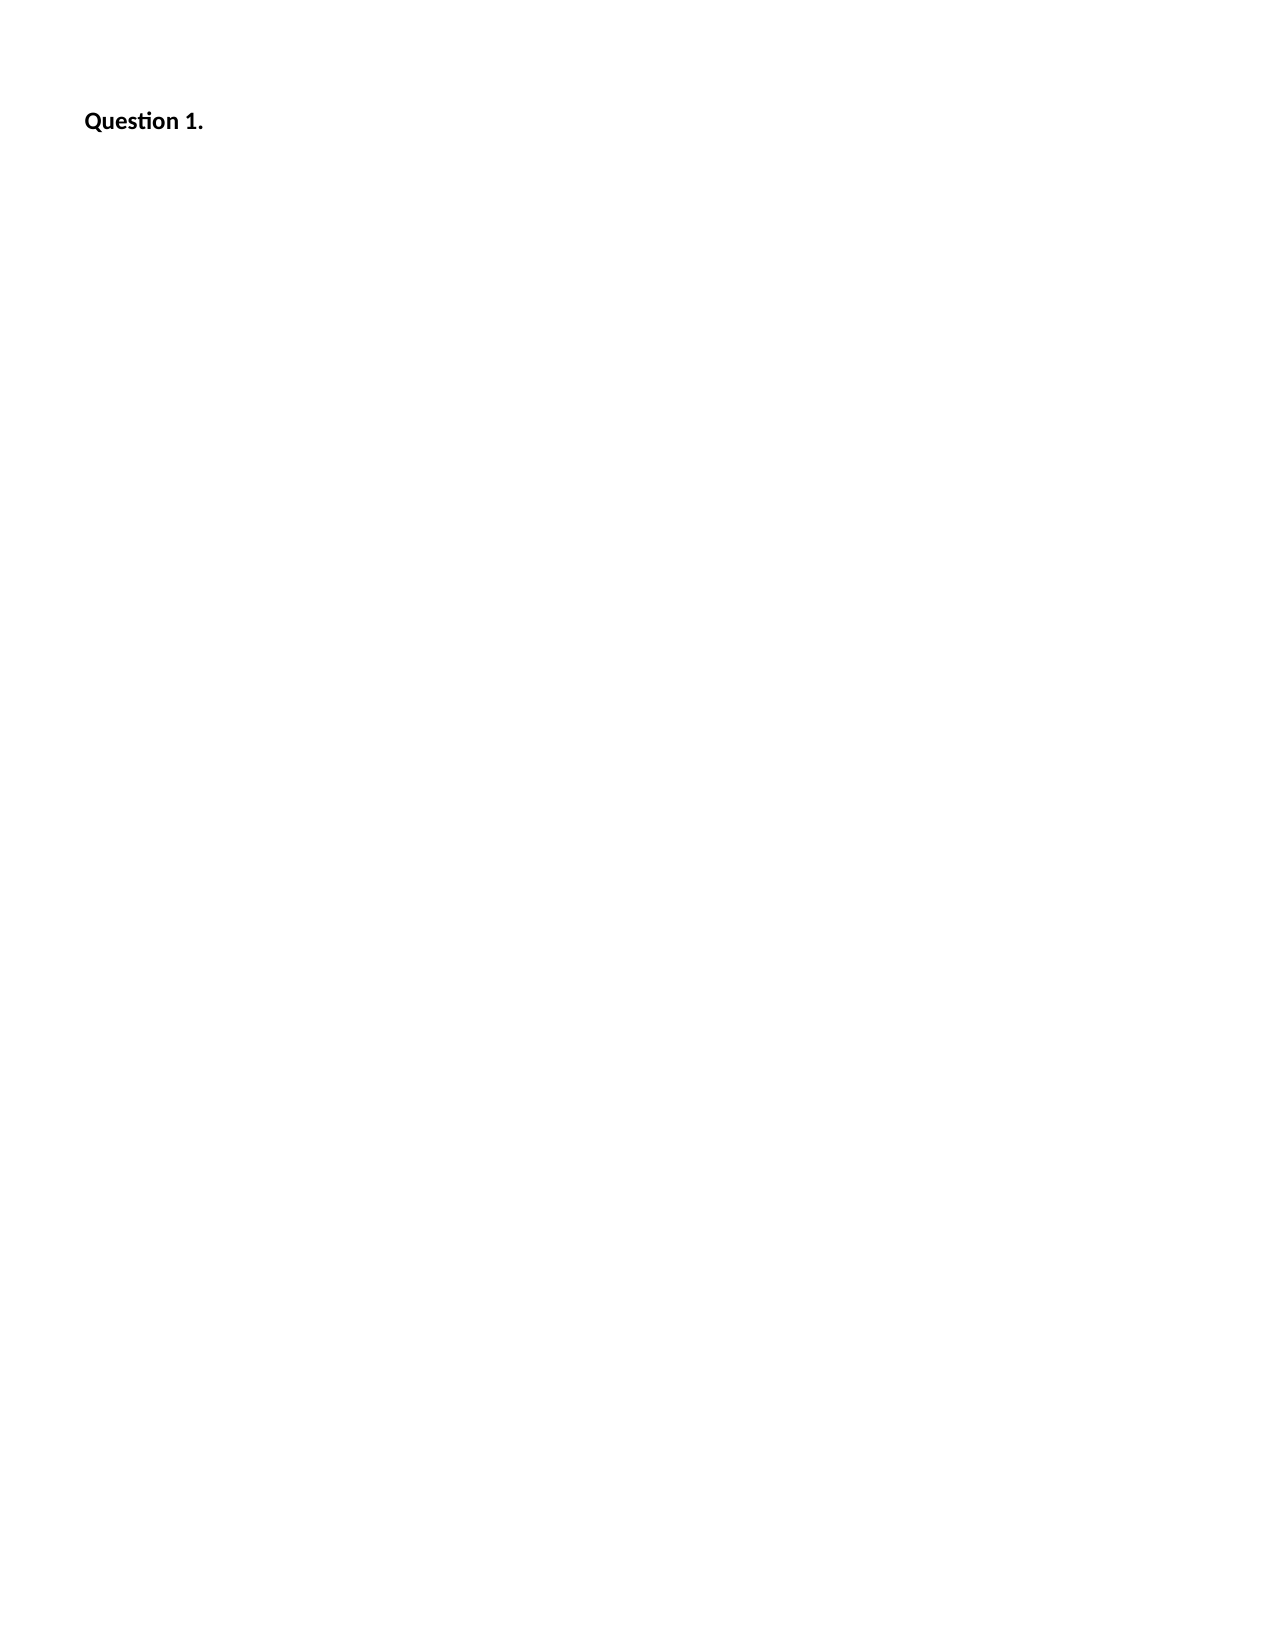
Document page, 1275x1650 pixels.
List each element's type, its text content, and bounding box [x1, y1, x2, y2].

text Question 1. [84, 105, 1209, 136]
